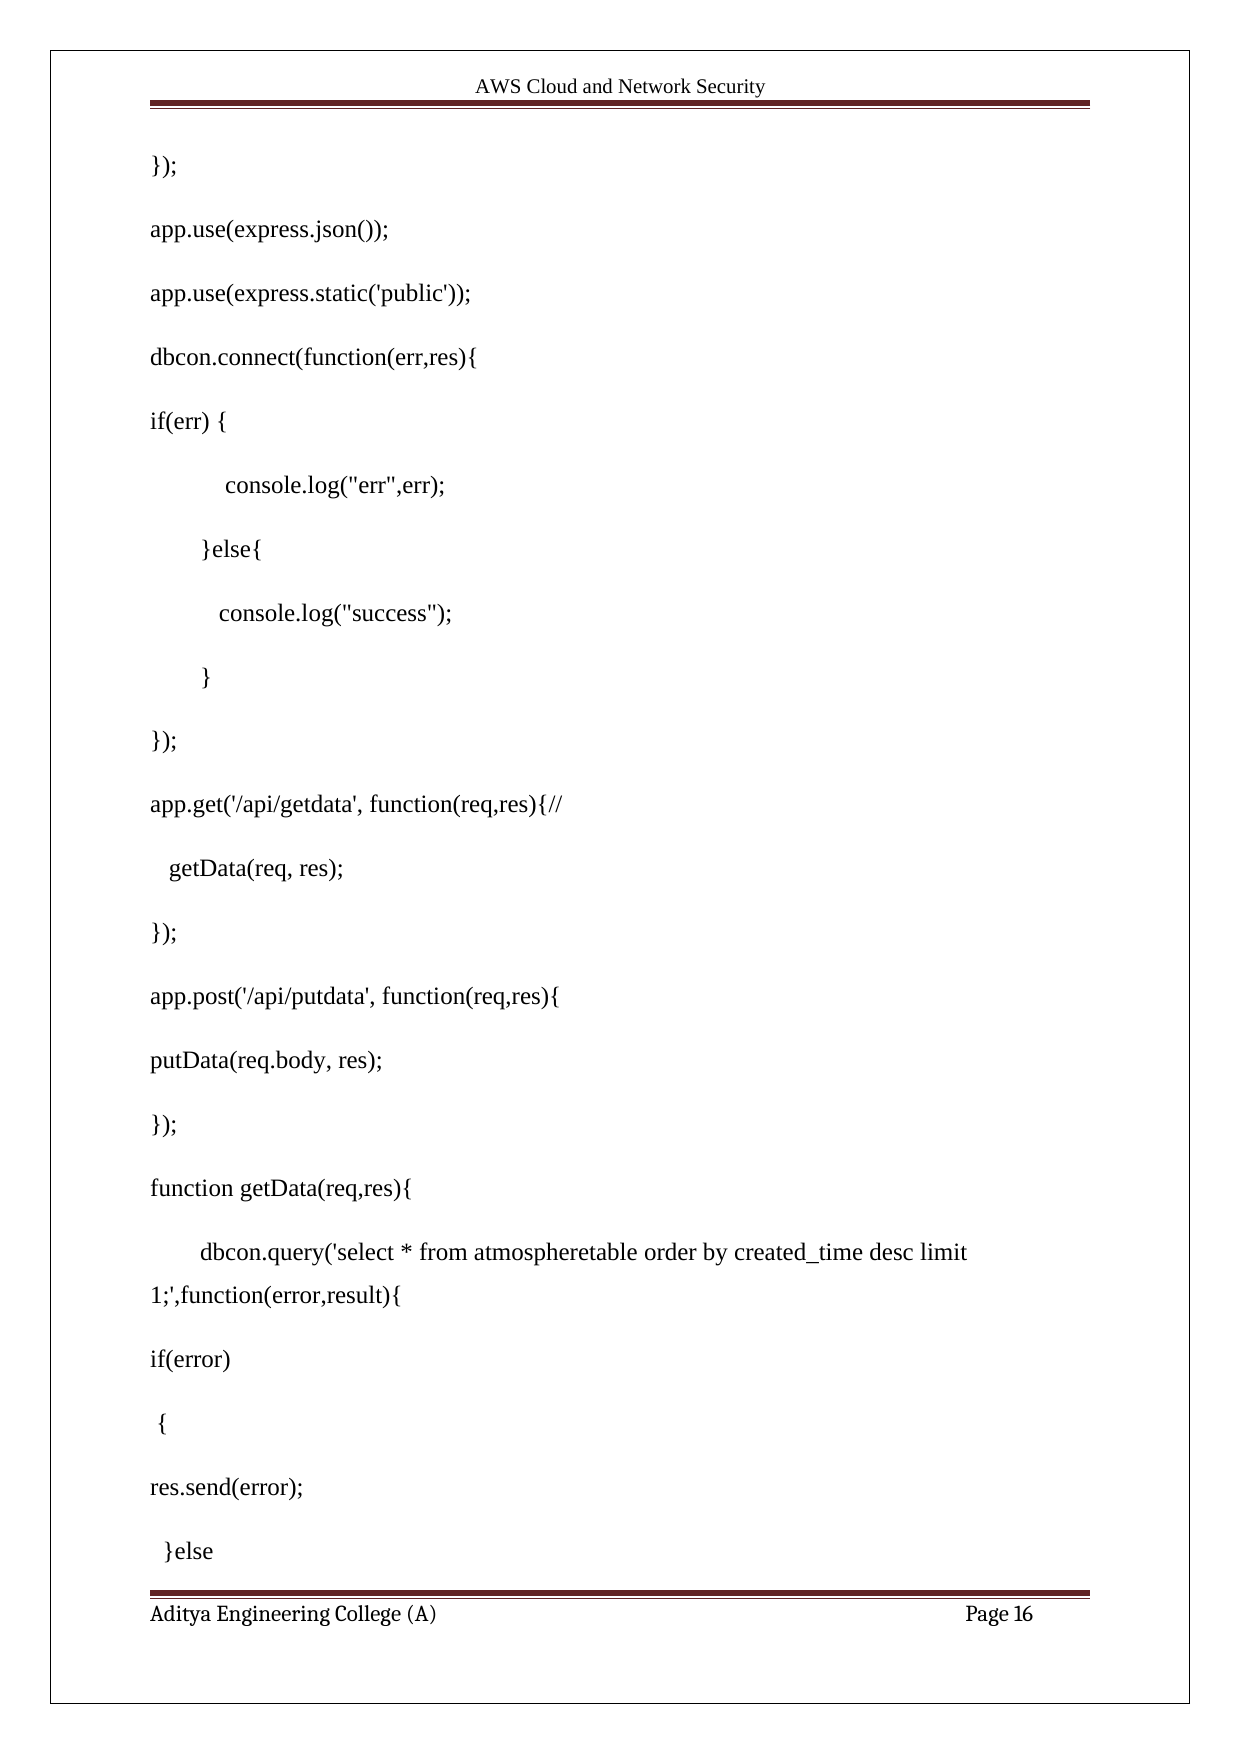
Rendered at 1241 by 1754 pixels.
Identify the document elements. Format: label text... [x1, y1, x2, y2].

text putData(req.body, res); [150, 1045, 1090, 1074]
text app.get('/api/getdata', function(req,res){// [150, 789, 1090, 818]
text }else [150, 1536, 1090, 1565]
text getData(req, res); [150, 853, 1090, 882]
text function getData(req,res){ [150, 1173, 1090, 1202]
text console.log("success"); [150, 598, 1090, 626]
text }); [150, 1109, 1090, 1138]
text app.use(express.static('public')); [150, 278, 1090, 307]
text if(error) [150, 1344, 1090, 1373]
text res.send(error); [150, 1472, 1090, 1501]
text }); [150, 726, 1090, 754]
text dbcon.connect(function(err,res){ [150, 342, 1090, 371]
text app.post('/api/putdata', function(req,res){ [150, 981, 1090, 1010]
text }else{ [150, 534, 1090, 562]
text console.log("err",err); [150, 470, 1090, 498]
text }); [150, 150, 1090, 179]
text } [150, 662, 1090, 690]
text { [150, 1408, 1090, 1437]
text dbcon.query('select * from atmospheretable order by created_time desc limit 1;',function(error,result){ [150, 1237, 1090, 1309]
text app.use(express.json()); [150, 214, 1090, 243]
text }); [150, 917, 1090, 946]
text if(err) { [150, 406, 1090, 434]
